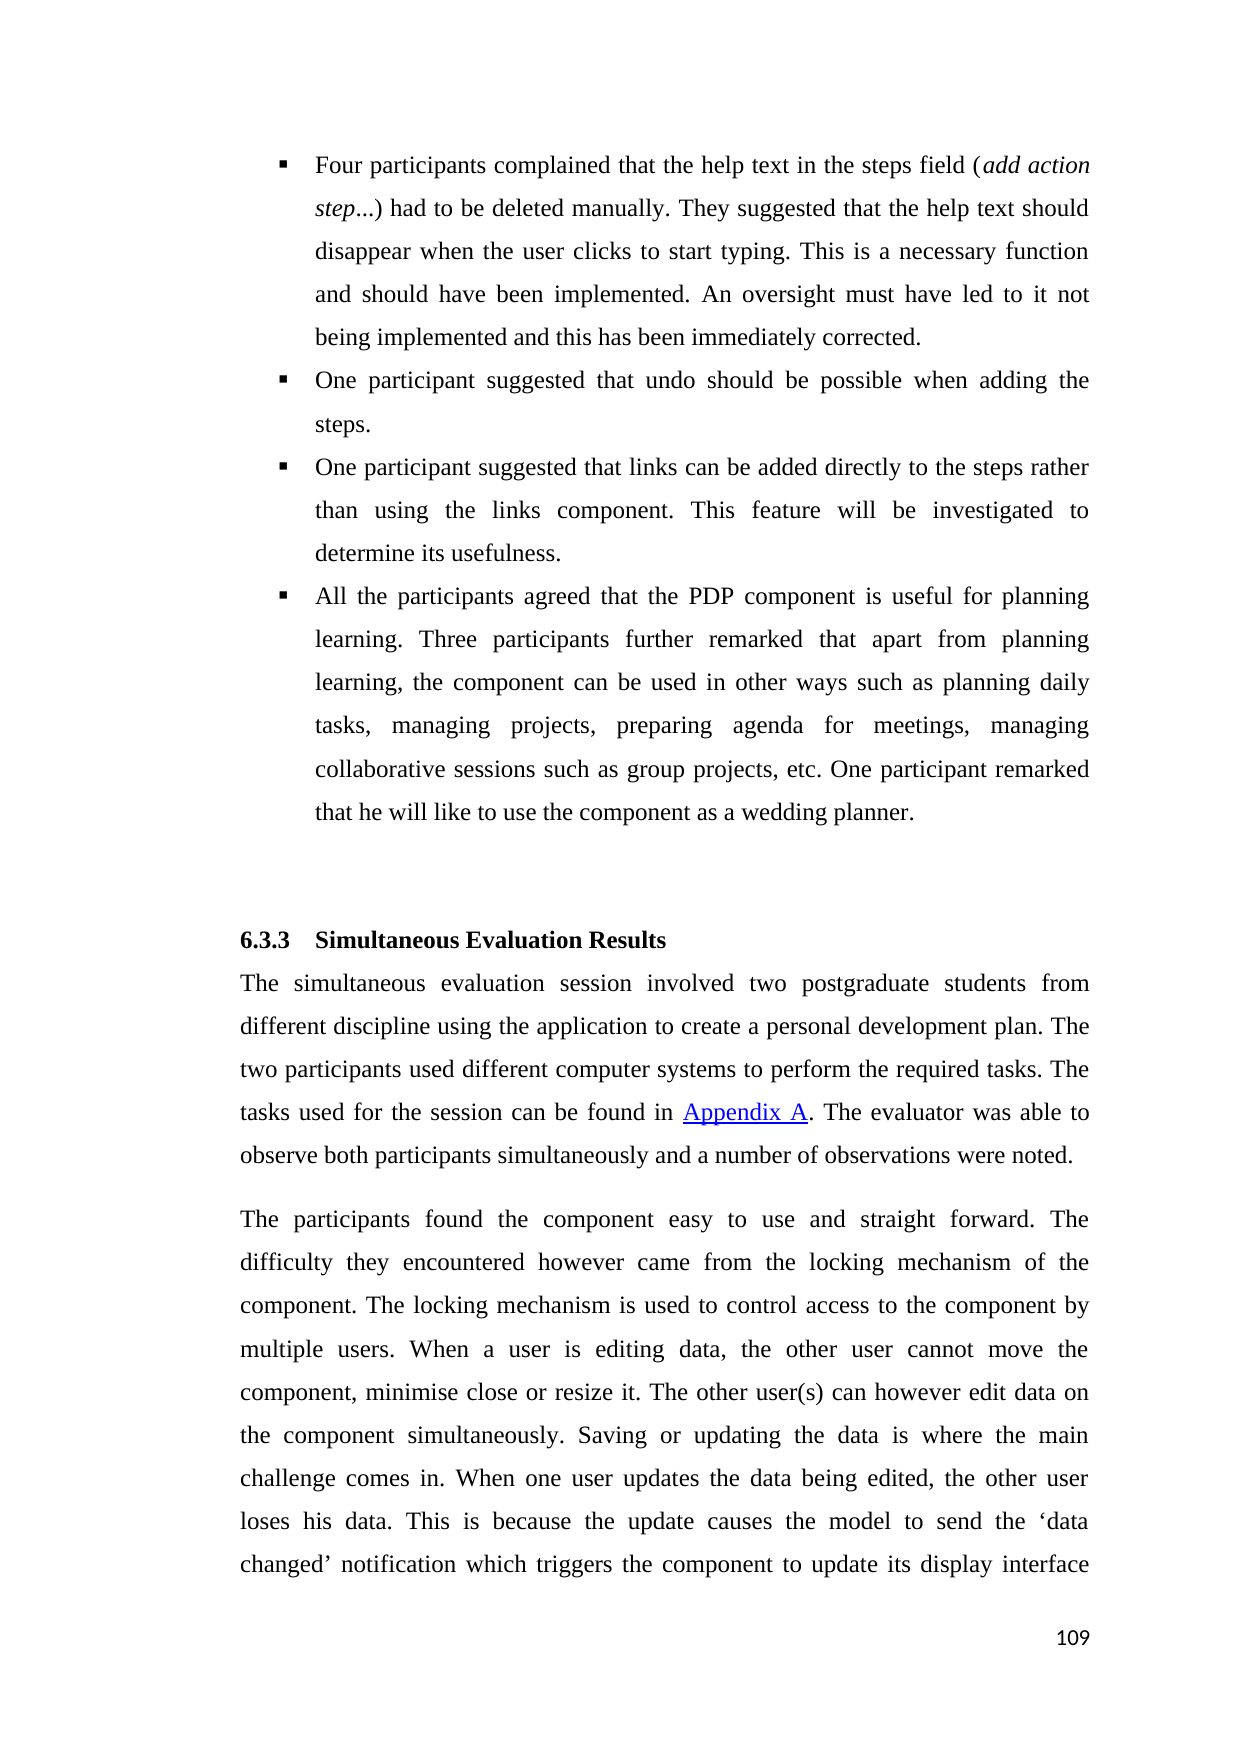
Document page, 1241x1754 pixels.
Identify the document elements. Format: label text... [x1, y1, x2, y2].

subtitle 6.3.3 Simultaneous Evaluation Results [240, 925, 1090, 953]
list Four participants complained that the help text in the steps field (add action step...) had to be deleted manually. They suggested that the help text should disappear when the user clicks to start typing. This is a necessary function and should have been implemented. An oversight must have led to it not being implemented and this has been immediately corrected. [277, 150, 1090, 351]
list All the participants agreed that the PDP component is useful for planning learning. Three participants further remarked that apart from planning learning, the component can be used in other ways such as planning daily tasks, managing projects, preparing agenda for meetings, managing collaborative sessions such as group projects, etc. One participant remarked that he will like to use the component as a wedding planner. [277, 581, 1090, 826]
list One participant suggested that links can be added directly to the steps rather than using the links component. This feature will be investigated to determine its usefulness. [277, 452, 1090, 567]
text The simultaneous evaluation session involved two postgraduate students from different discipline using the application to create a personal development plan. The two participants used different computer systems to perform the required tasks. The tasks used for the session can be found in Appendix A. The evaluator was able to observe both participants simultaneously and a number of observations were noted. [240, 968, 1090, 1169]
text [240, 1204, 1090, 1578]
list One participant suggested that undo should be possible when adding the steps. [277, 366, 1090, 437]
